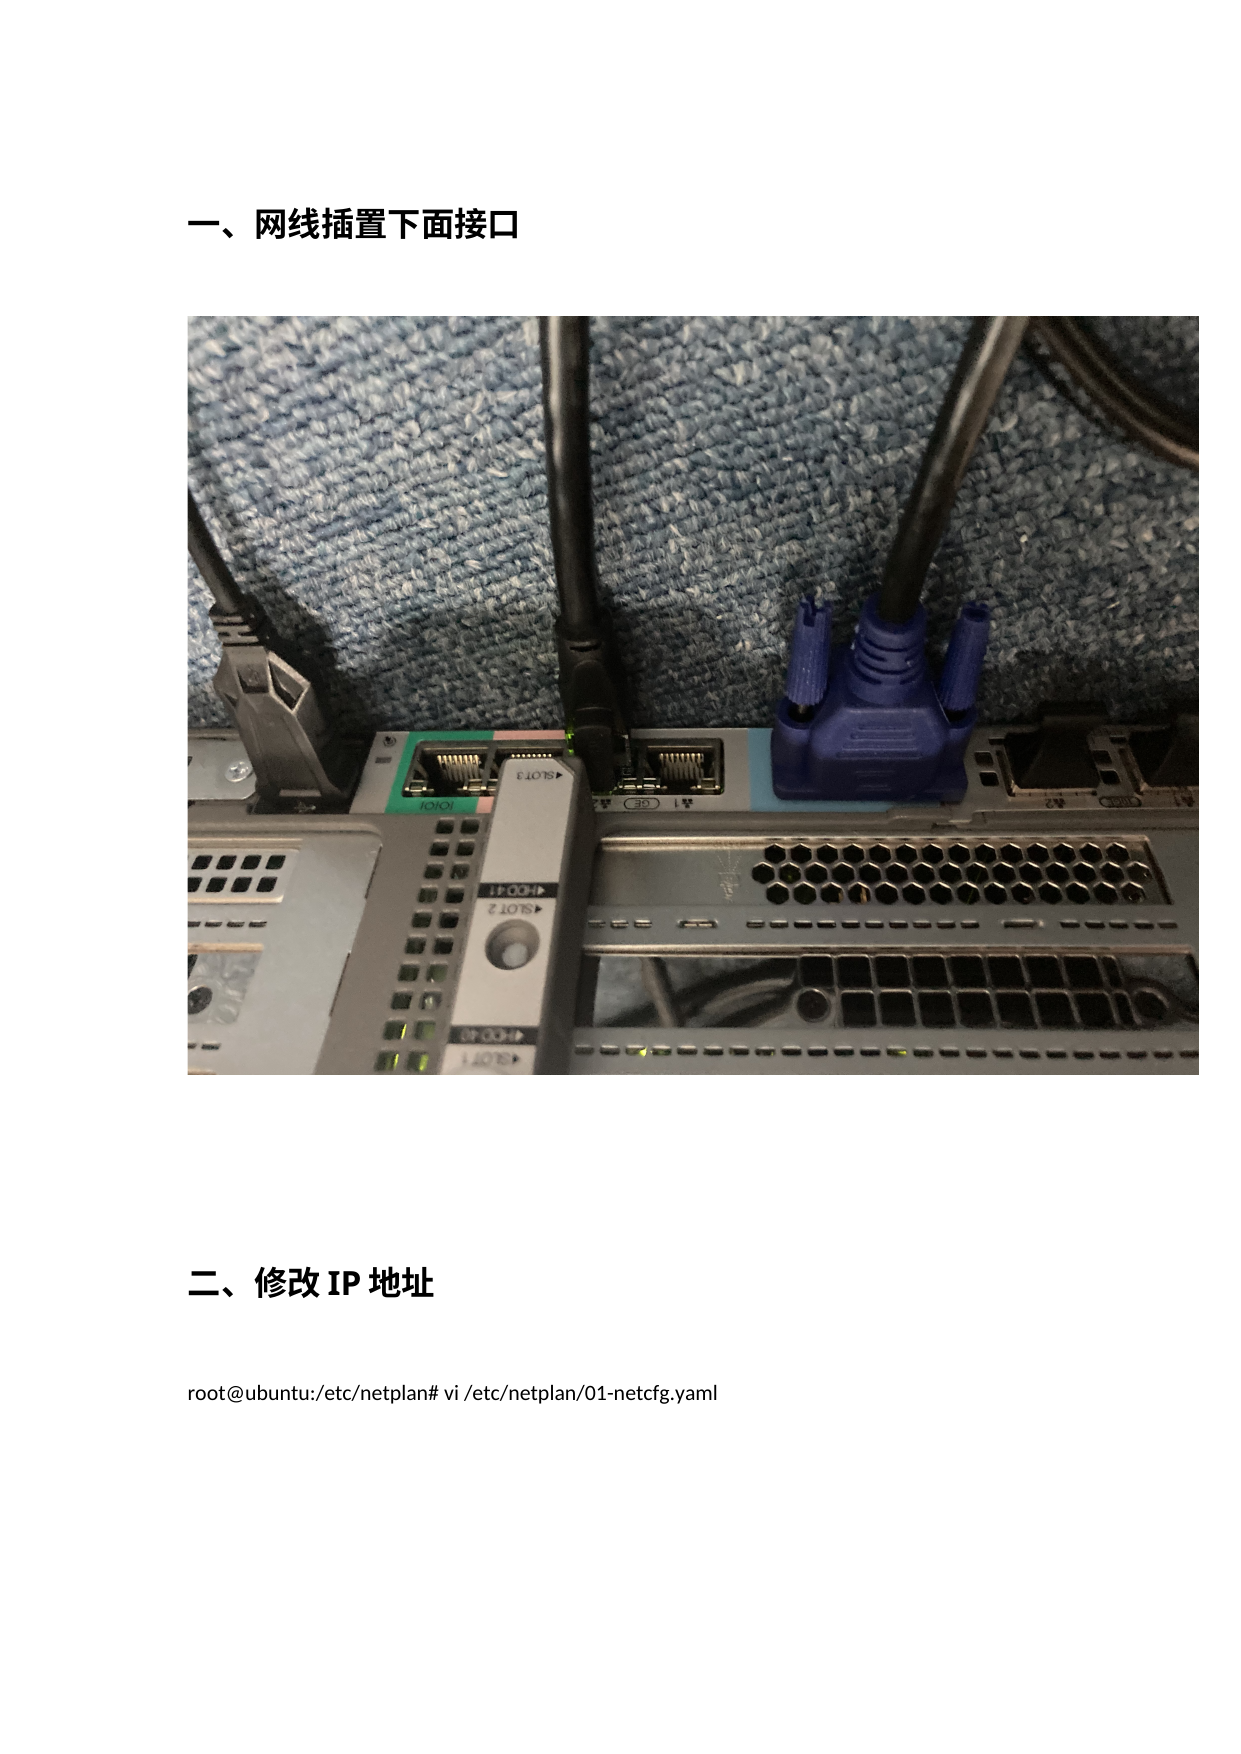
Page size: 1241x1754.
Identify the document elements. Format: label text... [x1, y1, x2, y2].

picture [187, 316, 1199, 1075]
subtitle 二、修改IP地址 [187, 1248, 1053, 1313]
text root@ubuntu:/etc/netplan# vi /etc/netplan/01-netcfg.yaml [187, 1376, 1053, 1408]
subtitle 一、网线插置下面接口 [187, 189, 1053, 254]
